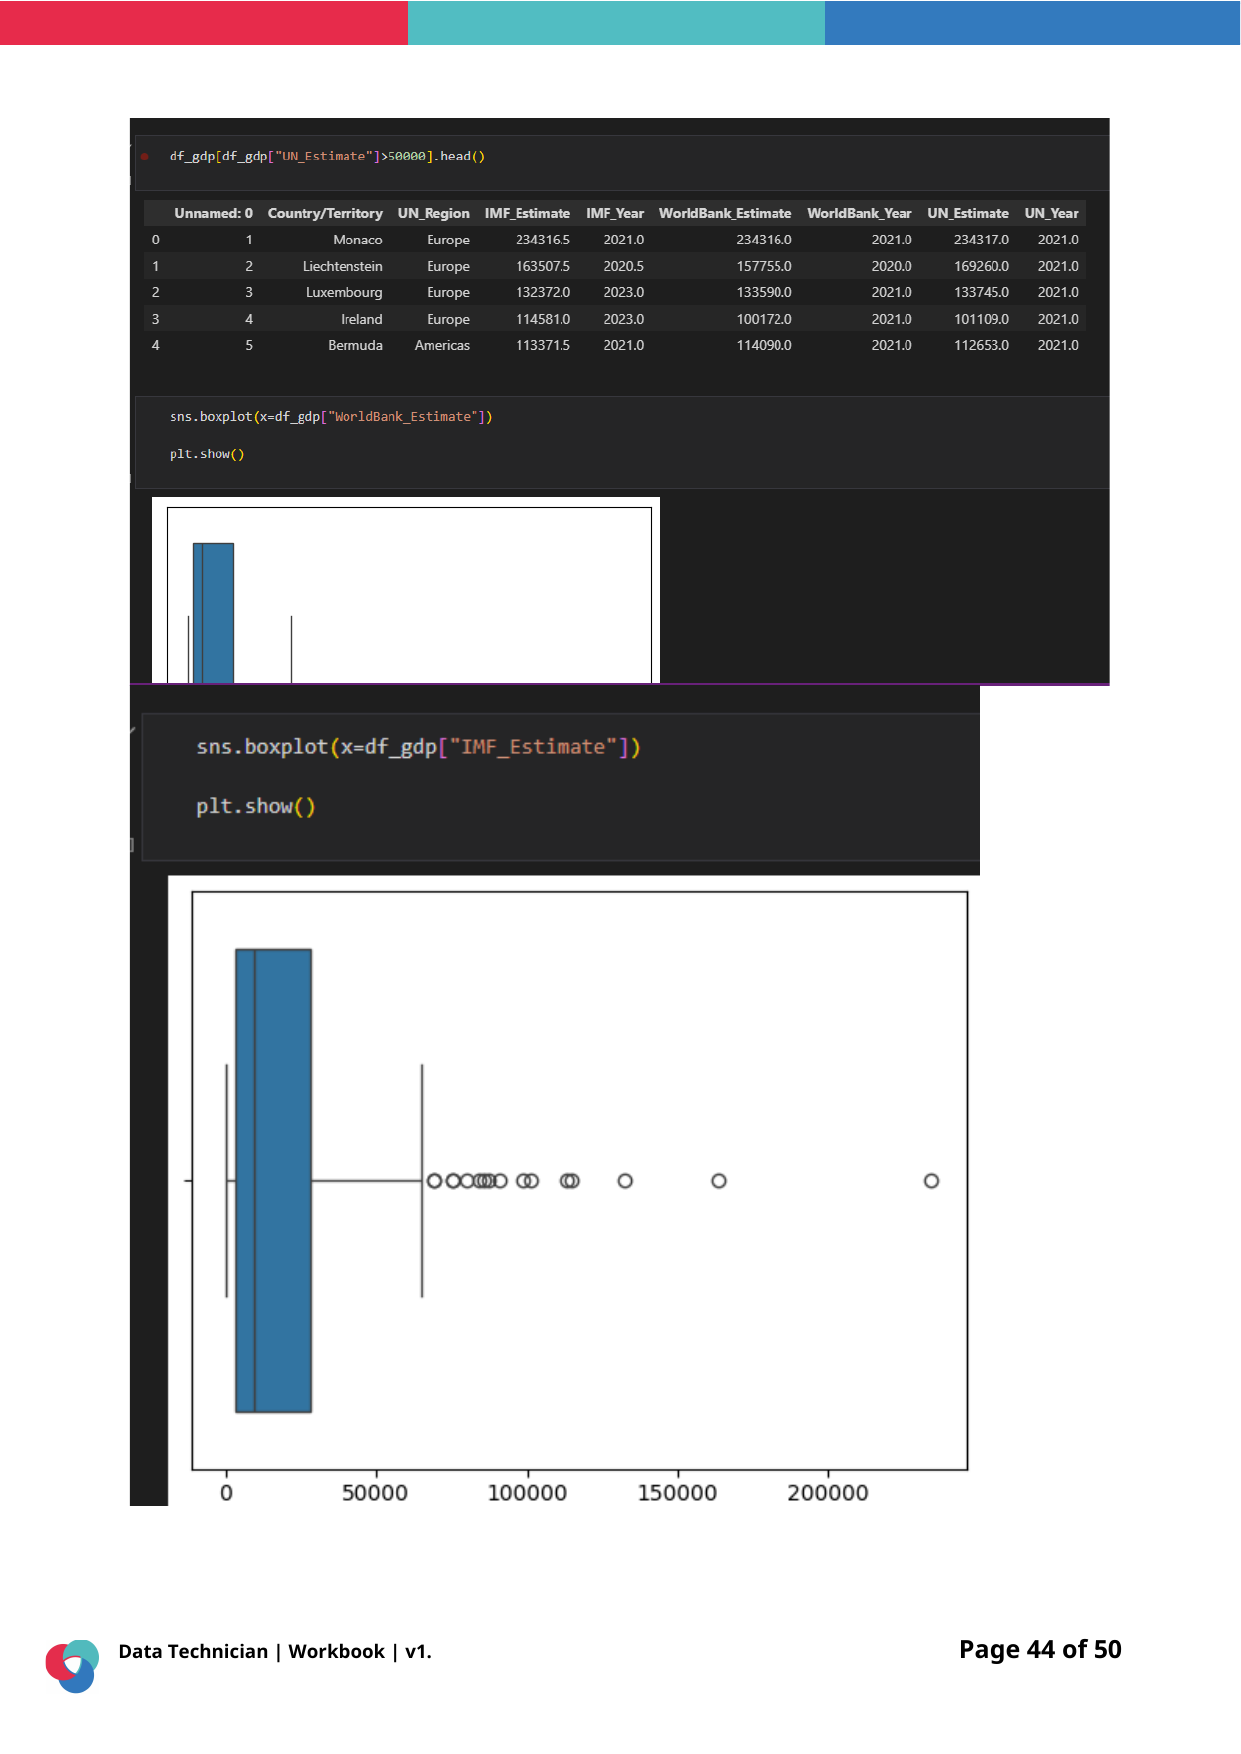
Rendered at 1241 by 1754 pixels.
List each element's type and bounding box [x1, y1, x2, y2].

table_header [119, 118, 1122, 1608]
